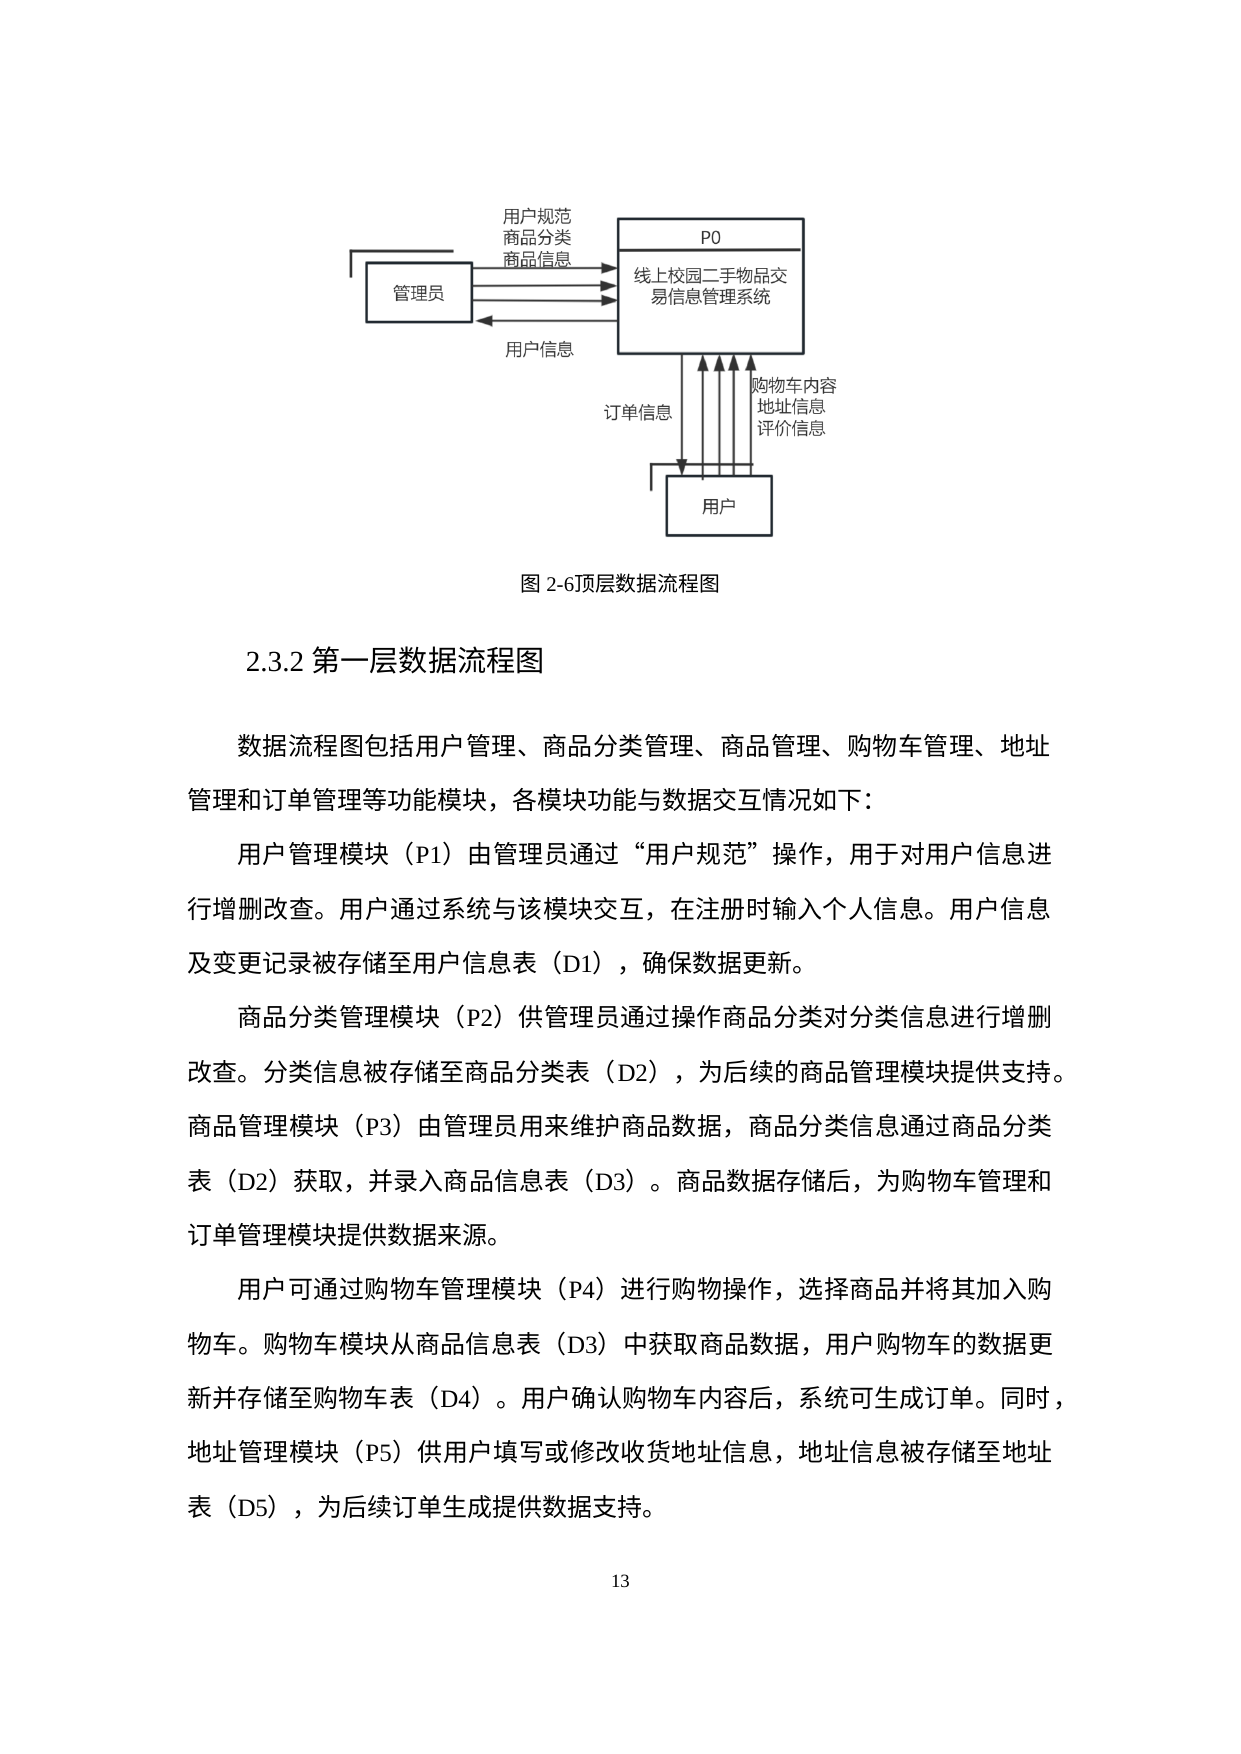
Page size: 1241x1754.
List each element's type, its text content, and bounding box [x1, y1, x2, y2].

text 用户管理模块（P1）由管理员通过“用户规范”操作，用于对用户信息进行增删改查。用户通过系统与该模块交互，在注册时输入个人信息。用户信息及变更记录被存储至用户信息表（D1），确保数据更新。 [187, 835, 1053, 980]
subtitle 第一层数据流程图 [187, 638, 1053, 680]
text 图 2-6顶层数据流程图 [187, 567, 1053, 597]
picture [284, 150, 956, 568]
text 用户可通过购物车管理模块（P4）进行购物操作，选择商品并将其加入购物车。购物车模块从商品信息表（D3）中获取商品数据，用户购物车的数据更新并存储至购物车表（D4）。用户确认购物车内容后，系统可生成订单。同时，地址管理模块（P5）供用户填写或修改收货地址信息，地址信息被存储至地址表（D5），为后续订单生成提供数据支持。 [187, 1270, 1053, 1523]
text 商品分类管理模块（P2）供管理员通过操作商品分类对分类信息进行增删改查。分类信息被存储至商品分类表（D2），为后续的商品管理模块提供支持。商品管理模块（P3）由管理员用来维护商品数据，商品分类信息通过商品分类表（D2）获取，并录入商品信息表（D3）。商品数据存储后，为购物车管理和订单管理模块提供数据来源。 [187, 998, 1053, 1252]
text 数据流程图包括用户管理、商品分类管理、商品管理、购物车管理、地址管理和订单管理等功能模块，各模块功能与数据交互情况如下： [187, 726, 1053, 817]
